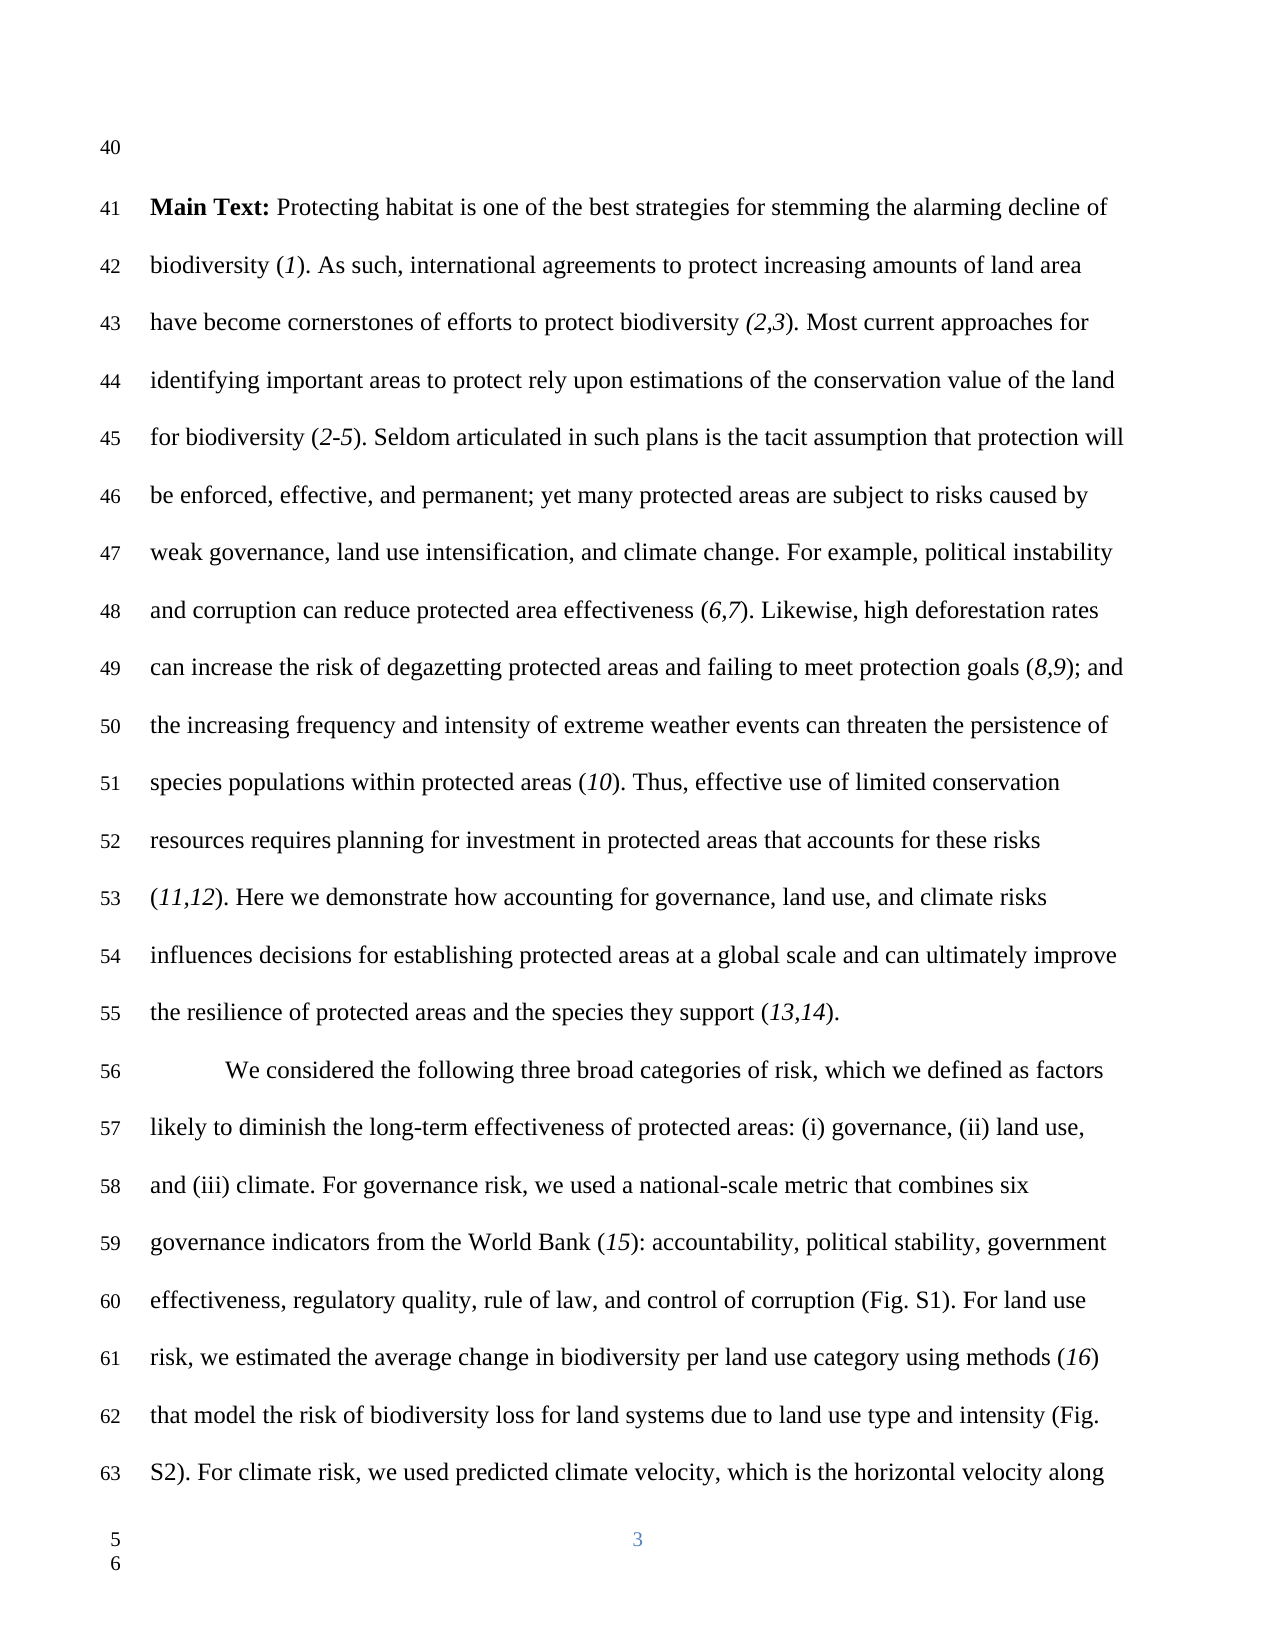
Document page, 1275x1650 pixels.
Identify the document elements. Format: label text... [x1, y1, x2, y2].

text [150, 1055, 1125, 1486]
text Main Text: Protecting habitat is one of the best strategies for stemming the alarming decline of biodiversity (1). As such, international agreements to protect increasing amounts of land area have become cornerstones of efforts to protect biodiversity (2,3). Most current approaches for identifying important areas to protect rely upon estimations of the conservation value of the land for biodiversity (2-5). Seldom articulated in such plans is the tacit assumption that protection will be enforced, effective, and permanent; yet many protected areas are subject to risks caused by weak governance, land use intensification, and climate change. For example, political instability and corruption can reduce protected area effectiveness (6,7). Likewise, high deforestation rates can increase the risk of degazetting protected areas and failing to meet protection goals (8,9); and the increasing frequency and intensity of extreme weather events can threaten the persistence of species populations within protected areas (10). Thus, effective use of limited conservation resources requires planning for investment in protected areas that accounts for these risks (11,12). Here we demonstrate how accounting for governance, land use, and climate risks influences decisions for establishing protected areas at a global scale and can ultimately improve the resilience of protected areas and the species they support (13,14). [150, 192, 1125, 1026]
